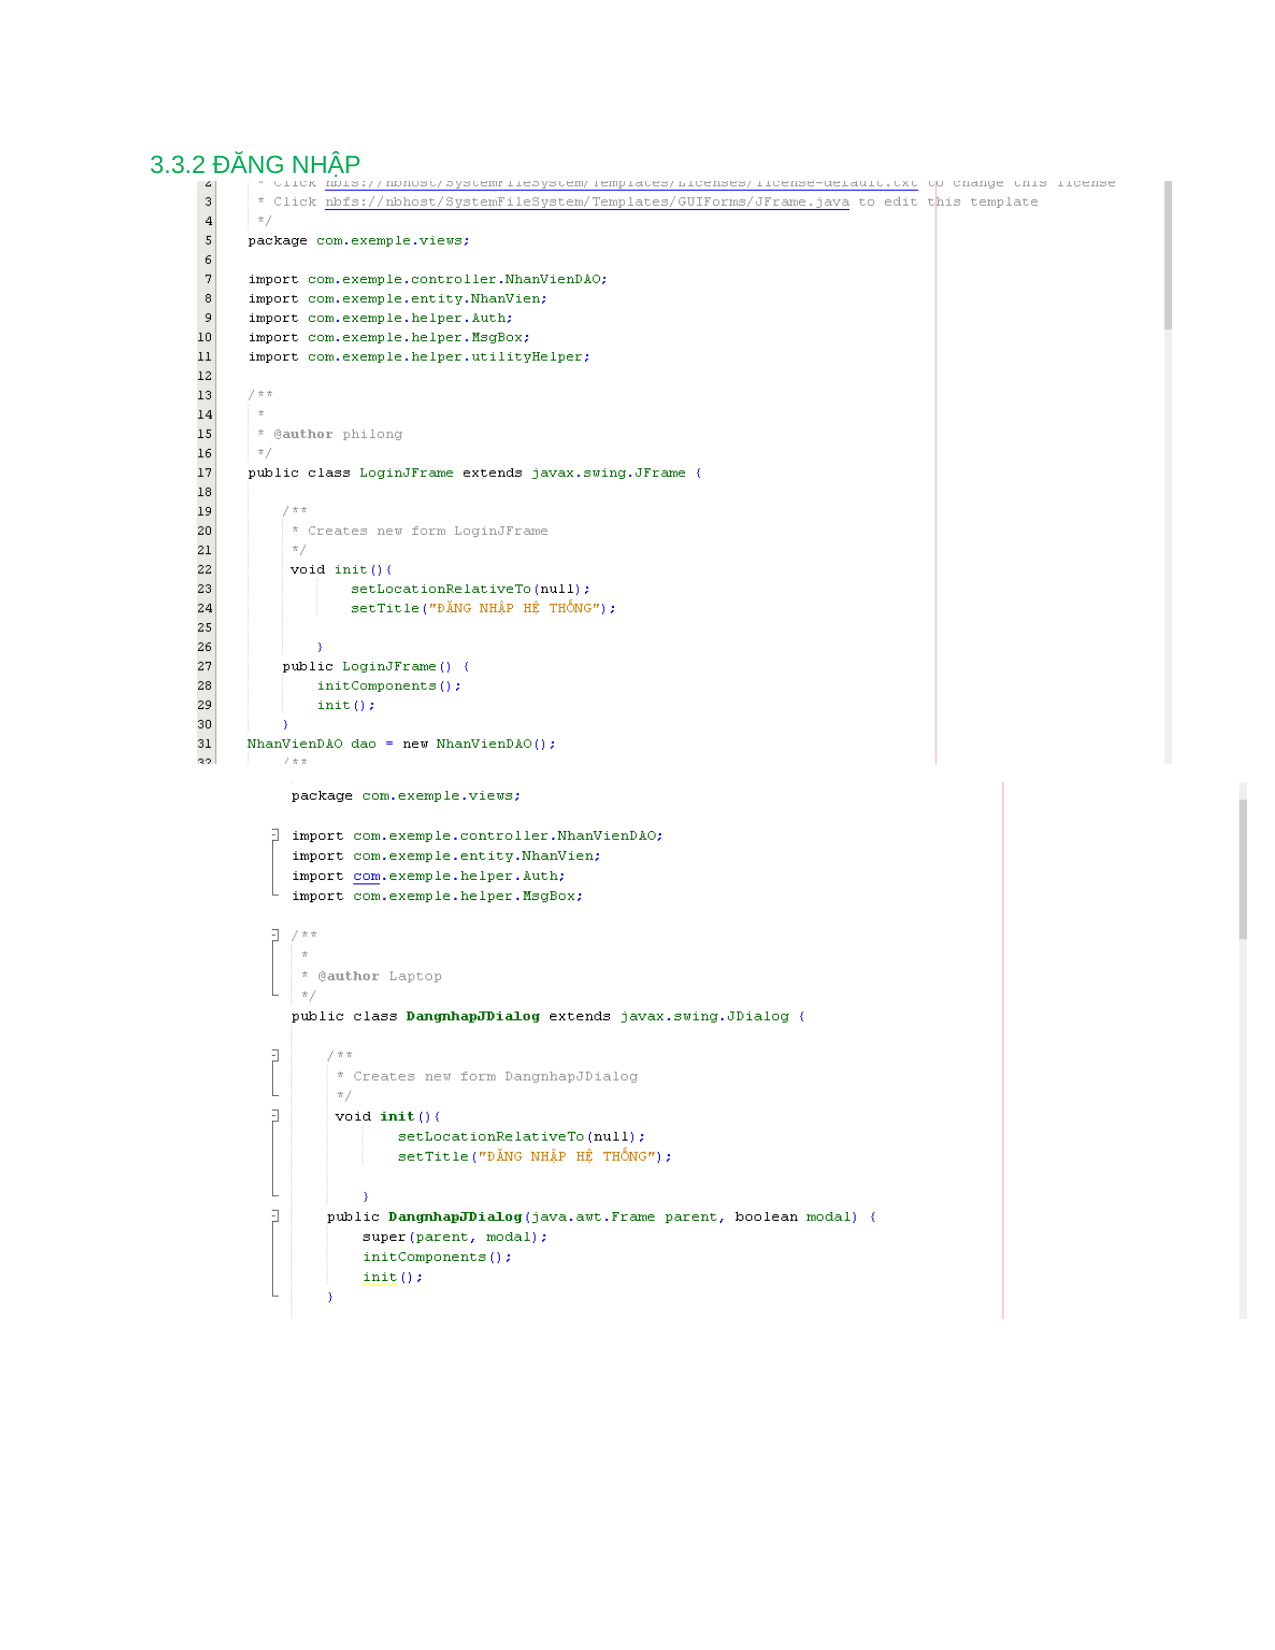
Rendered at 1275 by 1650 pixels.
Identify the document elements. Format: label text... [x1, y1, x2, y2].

picture [271, 782, 1247, 1319]
subtitle 3.3.2 ĐĂNG NHẬP [150, 150, 1125, 179]
picture [196, 181, 1172, 764]
